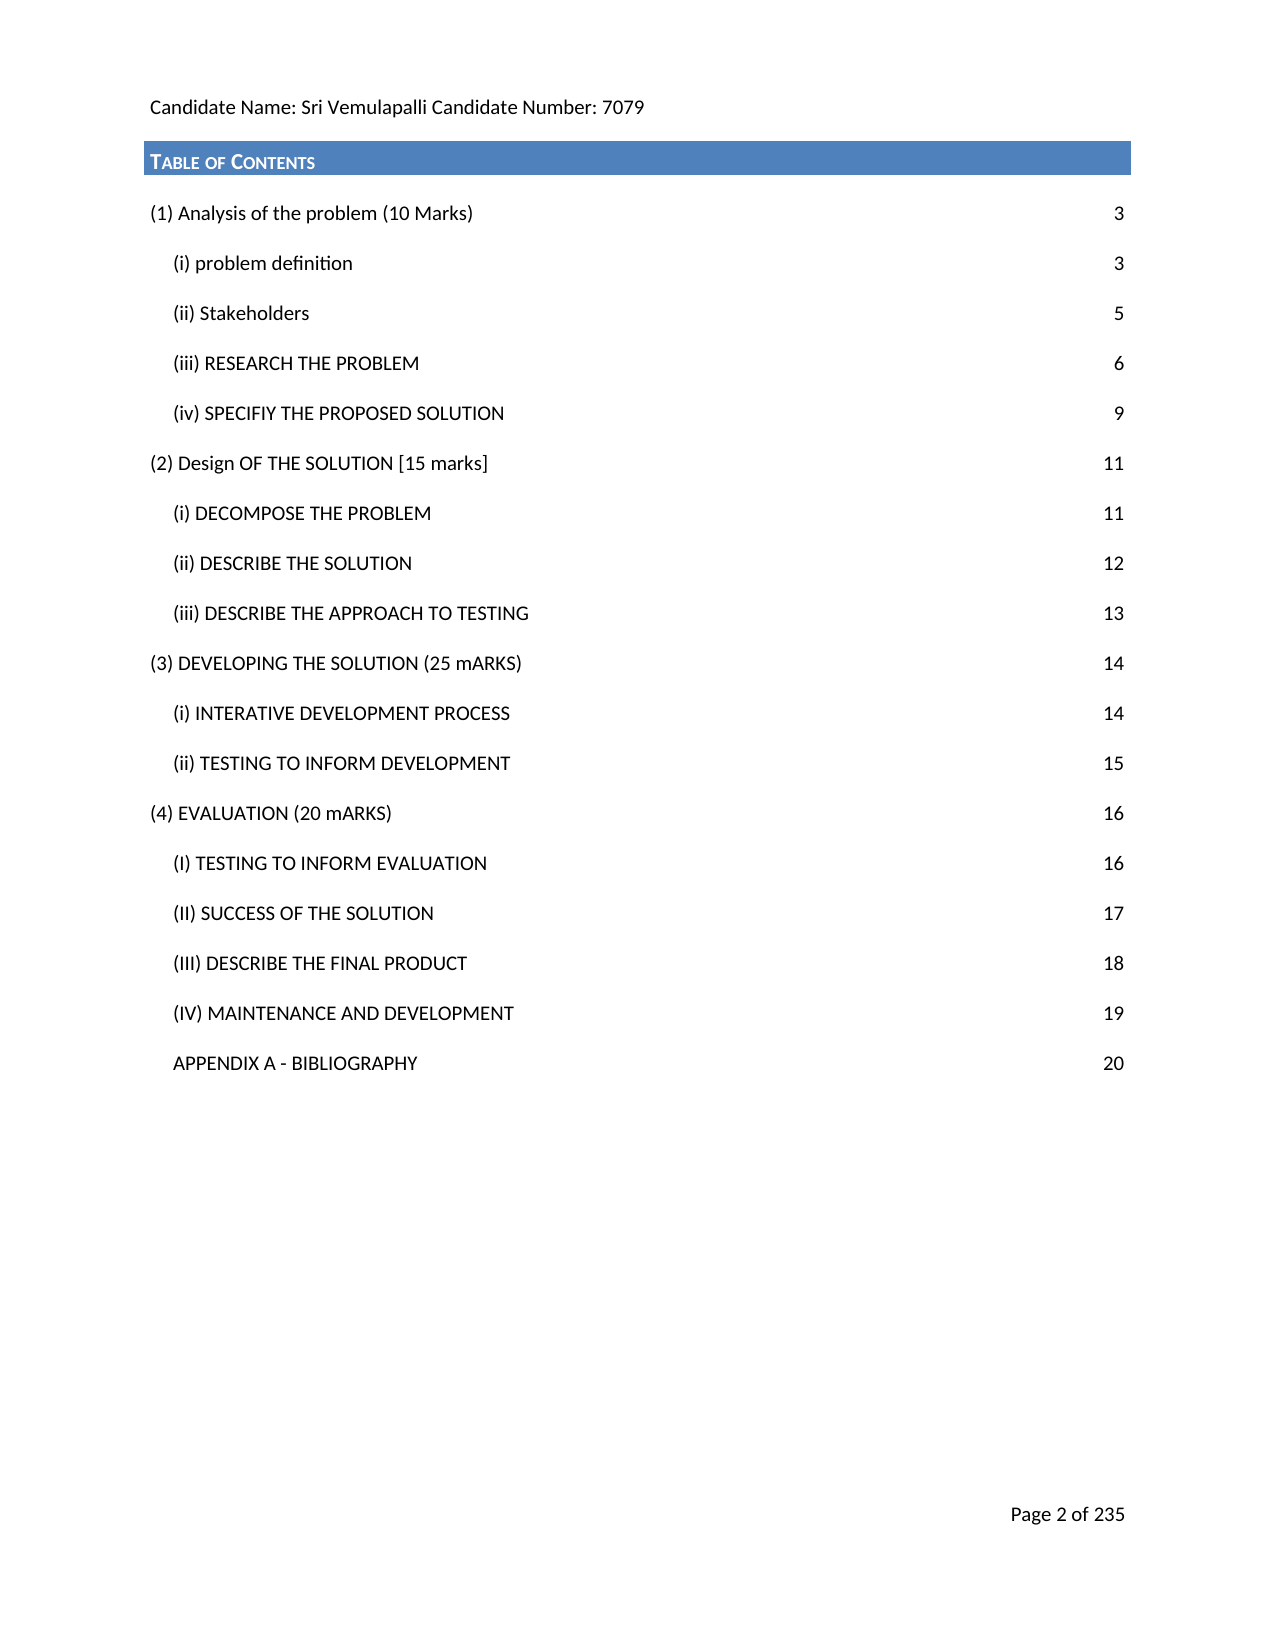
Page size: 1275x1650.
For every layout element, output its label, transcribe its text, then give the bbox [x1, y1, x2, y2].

text Table of Contents [150, 147, 1125, 175]
